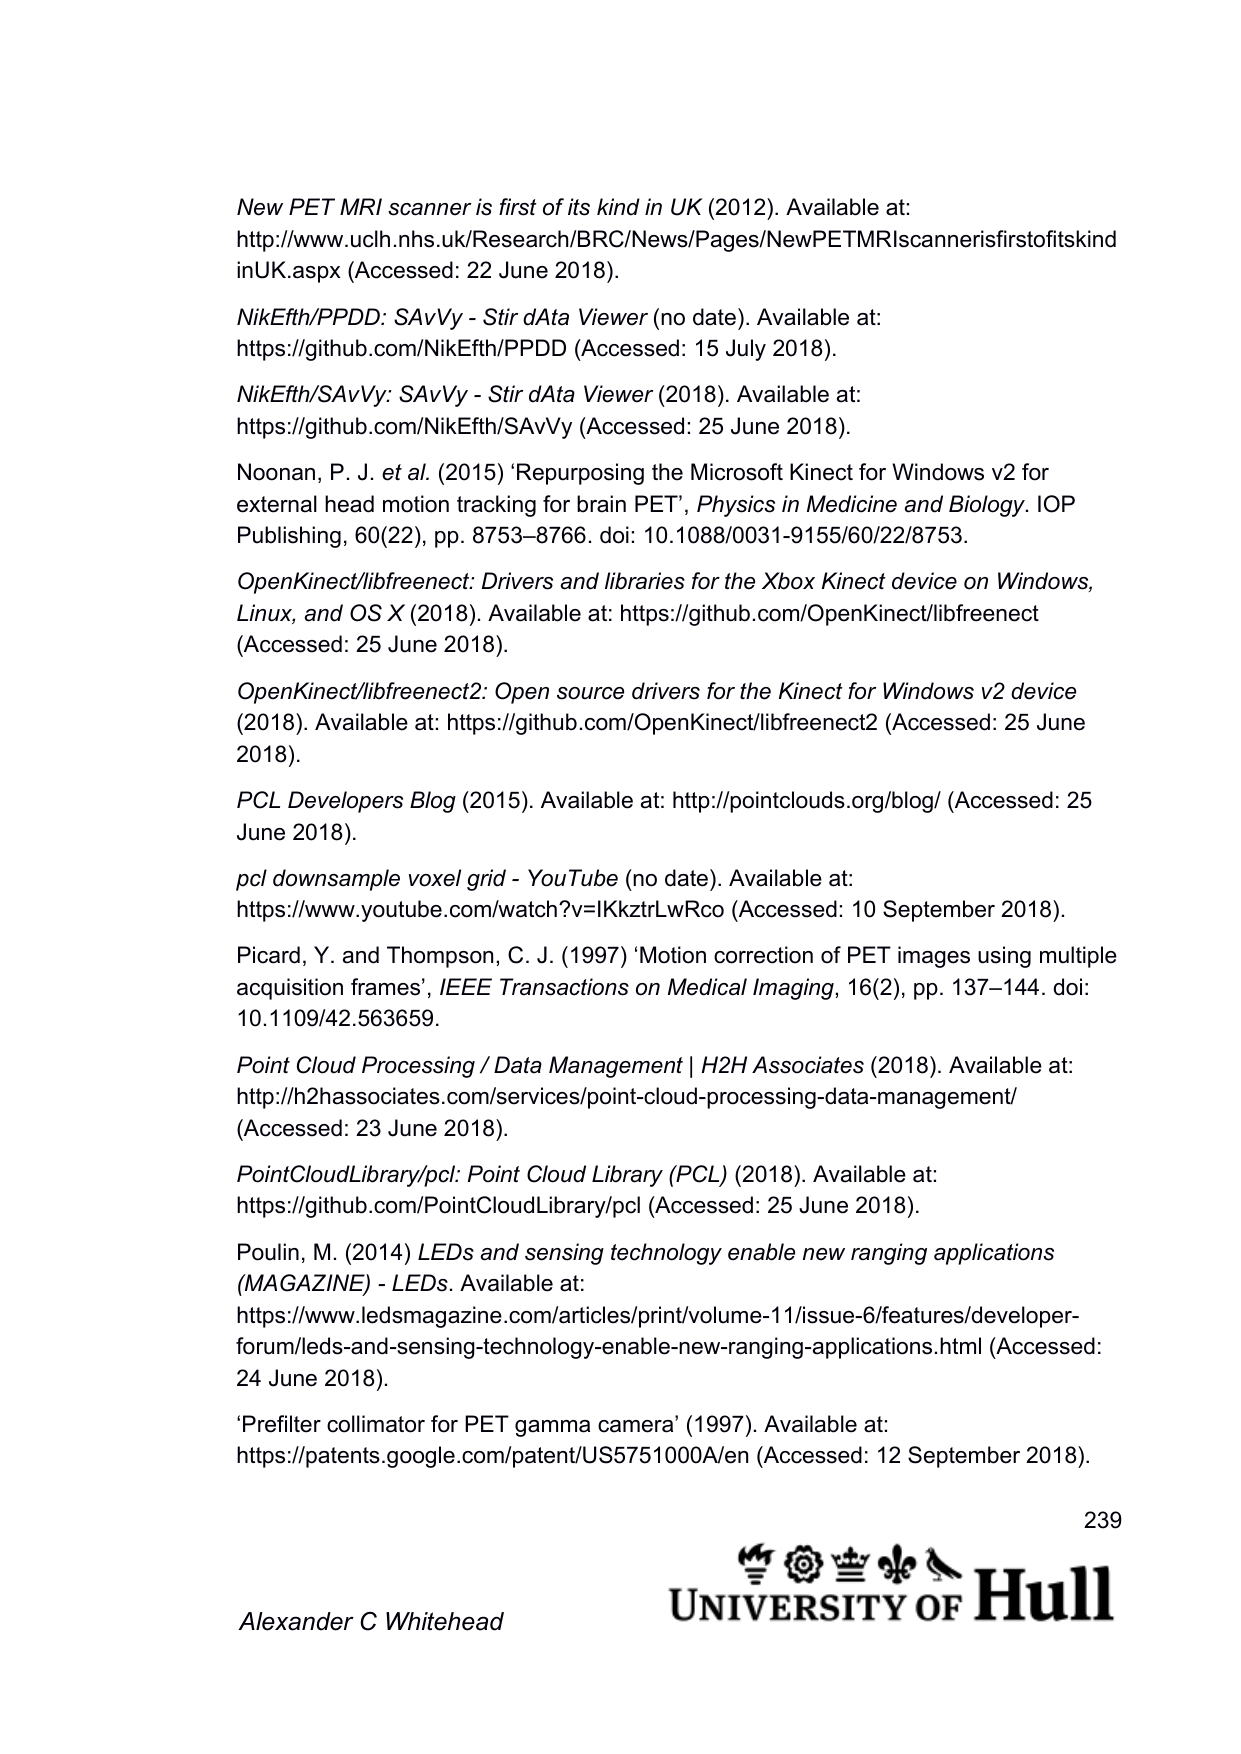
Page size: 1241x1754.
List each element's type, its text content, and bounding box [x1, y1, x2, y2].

text Noonan, P. J. et al. (2015) ‘Repurposing the Microsoft Kinect for Windows v2 for external head motion tracking for brain PET’, Physics in Medicine and Biology. IOP Publishing, 60(22), pp. 8753–8766. doi: 10.1088/0031-9155/60/22/8753. [236, 459, 1122, 548]
text OpenKinect/libfreenect: Drivers and libraries for the Xbox Kinect device on Windows, Linux, and OS X (2018). Available at: https://github.com/OpenKinect/libfreenect (Accessed: 25 June 2018). [236, 568, 1122, 658]
text Picard, Y. and Thompson, C. J. (1997) ‘Motion correction of PET images using multiple acquisition frames’, IEEE Transactions on Medical Imaging, 16(2), pp. 137–144. doi: 10.1109/42.563659. [236, 942, 1122, 1032]
text PCL Developers Blog (2015). Available at: http://pointclouds.org/blog/ (Accessed: 25 June 2018). [236, 787, 1122, 845]
text New PET MRI scanner is first of its kind in UK (2012). Available at: http://www.uclh.nhs.uk/Research/BRC/News/Pages/NewPETMRIscannerisfirstofitskindinUK.aspx (Accessed: 22 June 2018). [236, 194, 1122, 284]
text NikEfth/PPDD: SAvVy - Stir dAta Viewer (no date). Available at: https://github.com/NikEfth/PPDD (Accessed: 15 July 2018). [236, 304, 1122, 362]
picture [662, 1533, 1123, 1631]
text OpenKinect/libfreenect2: Open source drivers for the Kinect for Windows v2 device (2018). Available at: https://github.com/OpenKinect/libfreenect2 (Accessed: 25 June 2018). [236, 678, 1122, 767]
text PointCloudLibrary/pcl: Point Cloud Library (PCL) (2018). Available at: https://github.com/PointCloudLibrary/pcl (Accessed: 25 June 2018). [236, 1161, 1122, 1219]
text NikEfth/SAvVy: SAvVy - Stir dAta Viewer (2018). Available at: https://github.com/NikEfth/SAvVy (Accessed: 25 June 2018). [236, 381, 1122, 439]
text ‘Prefilter collimator for PET gamma camera’ (1997). Available at: https://patents.google.com/patent/US5751000A/en (Accessed: 12 September 2018). [236, 1411, 1122, 1469]
text Poulin, M. (2014) LEDs and sensing technology enable new ranging applications (MAGAZINE) - LEDs. Available at: https://www.ledsmagazine.com/articles/print/volume-11/issue-6/features/developer-forum/leds-and-sensing-technology-enable-new-ranging-applications.html (Accessed: 24 June 2018). [236, 1238, 1122, 1391]
text pcl downsample voxel grid - YouTube (no date). Available at: https://www.youtube.com/watch?v=IKkztrLwRco (Accessed: 10 September 2018). [236, 864, 1122, 922]
text Point Cloud Processing / Data Management | H2H Associates (2018). Available at: http://h2hassociates.com/services/point-cloud-processing-data-management/ (Accessed: 23 June 2018). [236, 1052, 1122, 1141]
